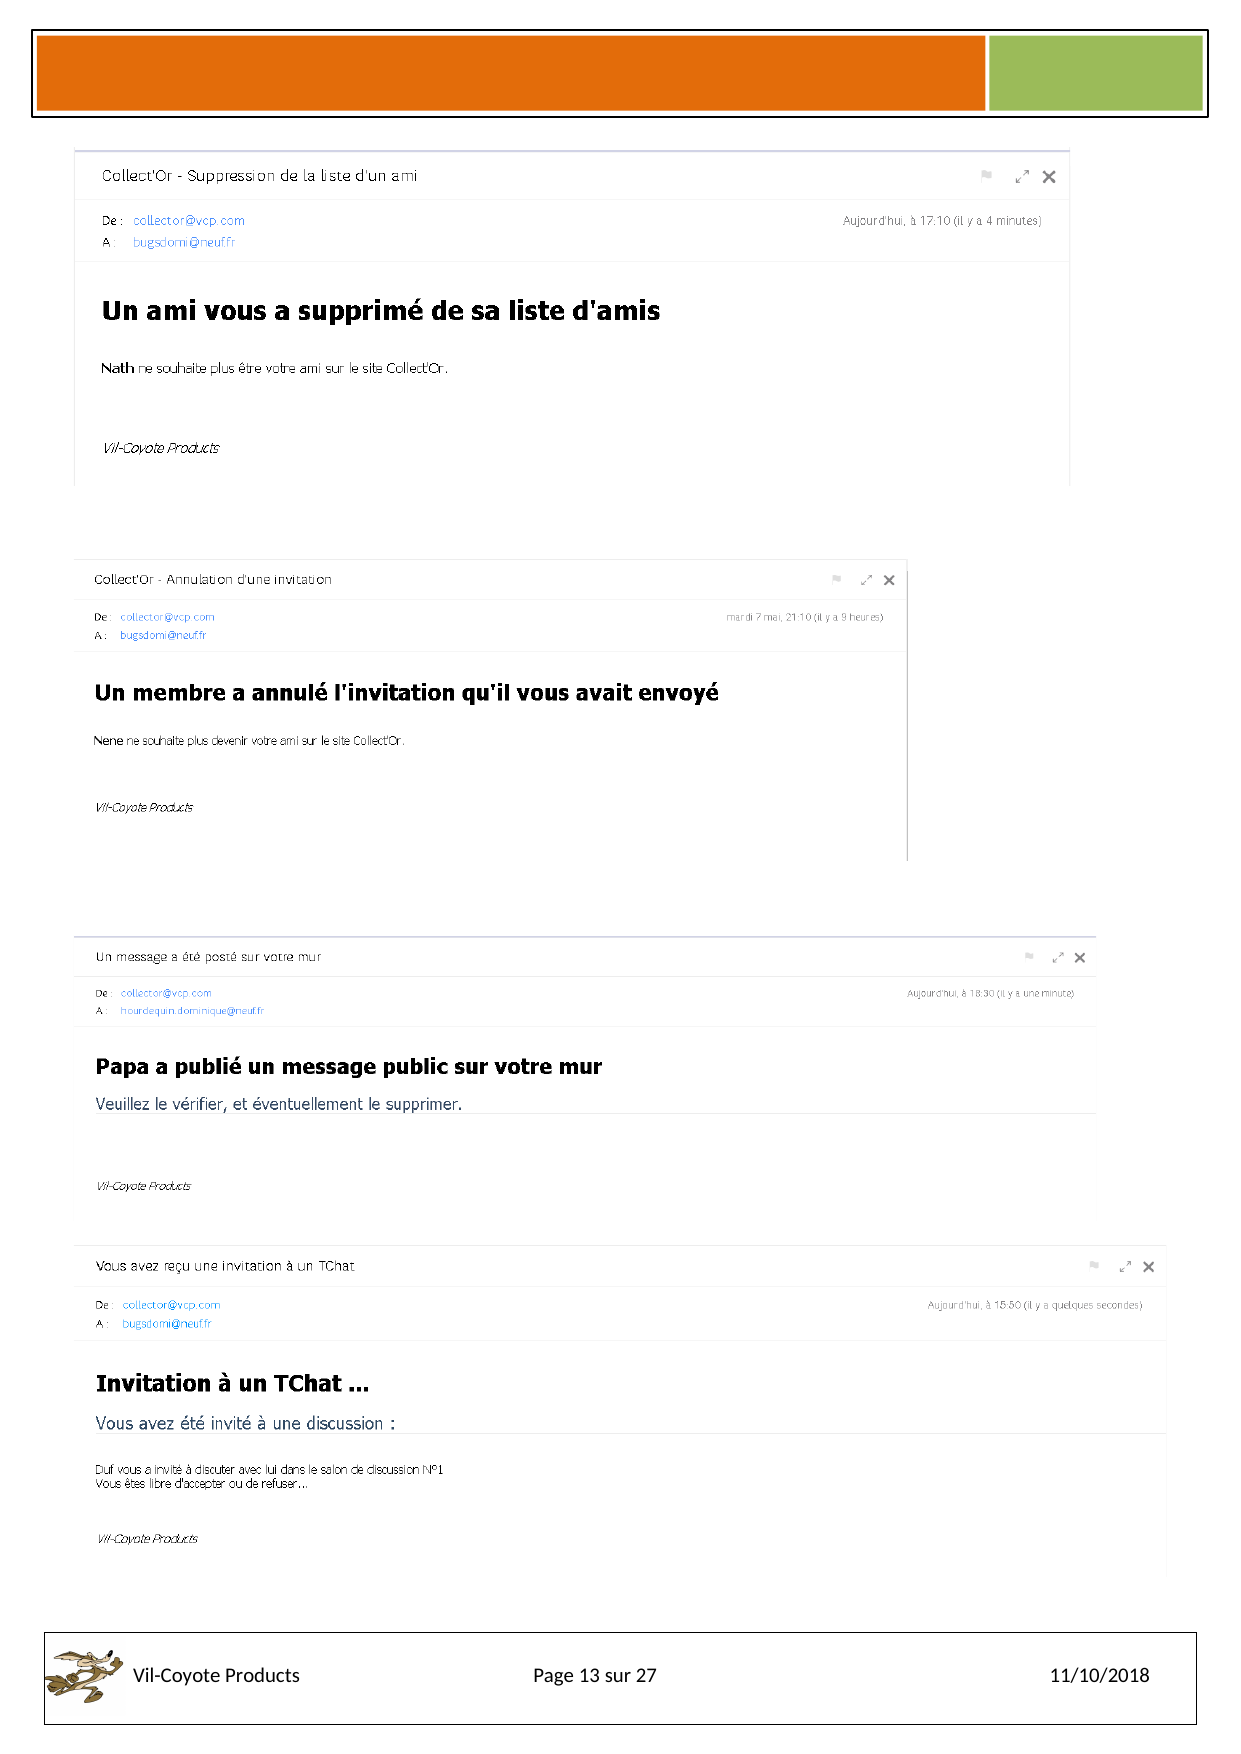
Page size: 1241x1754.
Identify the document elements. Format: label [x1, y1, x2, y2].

picture [73, 935, 1097, 1221]
picture [45, 1636, 126, 1716]
picture [73, 1245, 1167, 1577]
picture [73, 559, 908, 861]
picture [73, 147, 1071, 486]
